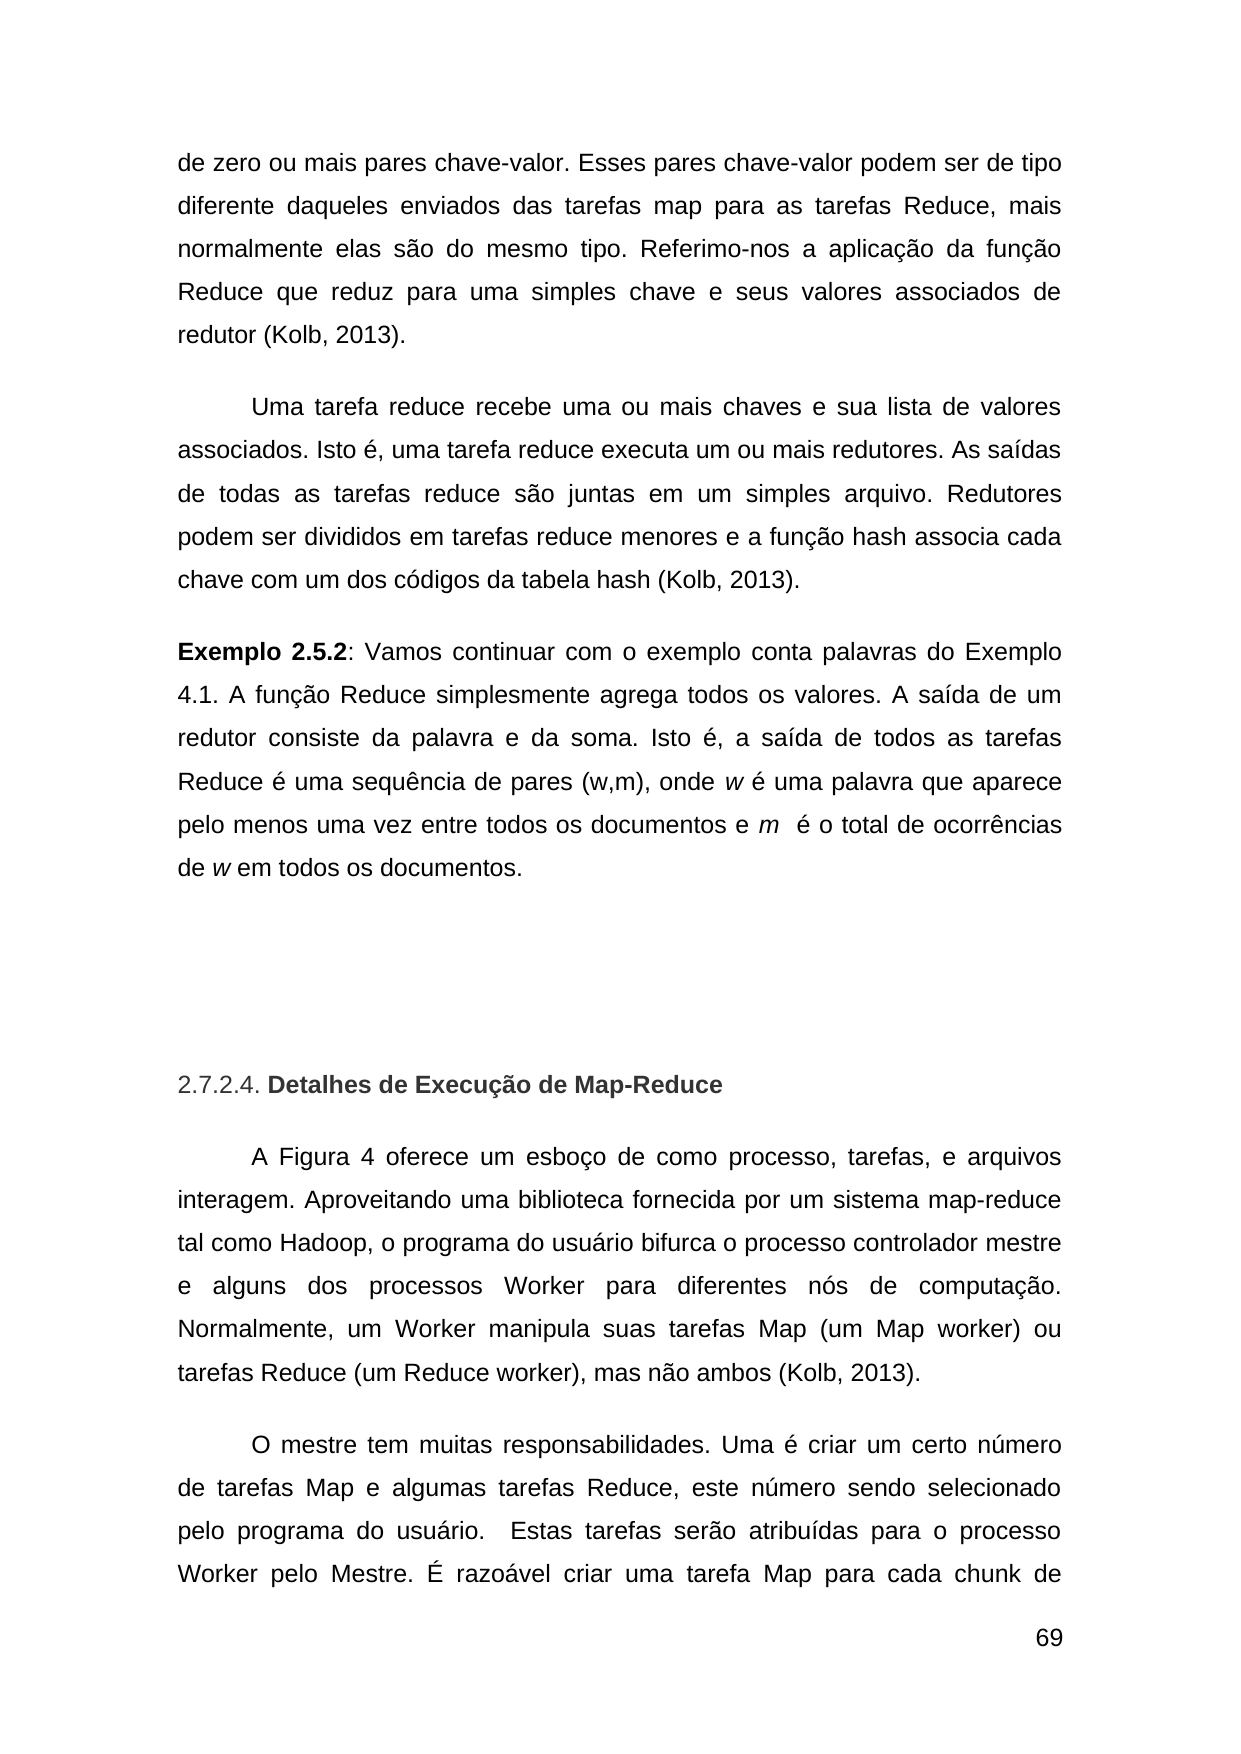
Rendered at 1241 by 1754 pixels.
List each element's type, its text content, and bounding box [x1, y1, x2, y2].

text Exemplo 2.5.2: Vamos continuar com o exemplo conta palavras do Exemplo 4.1. A função Reduce simplesmente agrega todos os valores. A saída de um redutor consiste da palavra e da soma. Isto é, a saída de todos as tarefas Reduce é uma sequência de pares (w,m), onde w é uma palavra que aparece pelo menos uma vez entre todos os documentos e m é o total de ocorrências de w em todos os documentos. [177, 637, 1063, 882]
text 2.7.2.4. Detalhes de Execução de Map-Reduce [177, 1070, 1063, 1098]
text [177, 148, 1063, 349]
text Uma tarefa reduce recebe uma ou mais chaves e sua lista de valores associados. Isto é, uma tarefa reduce executa um ou mais redutores. As saídas de todas as tarefas reduce são juntas em um simples arquivo. Redutores podem ser divididos em tarefas reduce menores e a função hash associa cada chave com um dos códigos da tabela hash (Kolb, 2013). [177, 392, 1063, 594]
text A Figura 4 oferece um esboço de como processo, tarefas, e arquivos interagem. Aproveitando uma biblioteca fornecida por um sistema map-reduce tal como Hadoop, o programa do usuário bifurca o processo controlador mestre e alguns dos processos Worker para diferentes nós de computação. Normalmente, um Worker manipula suas tarefas Map (um Map worker) ou tarefas Reduce (um Reduce worker), mas não ambos (Kolb, 2013). [177, 1142, 1063, 1386]
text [177, 1430, 1063, 1588]
